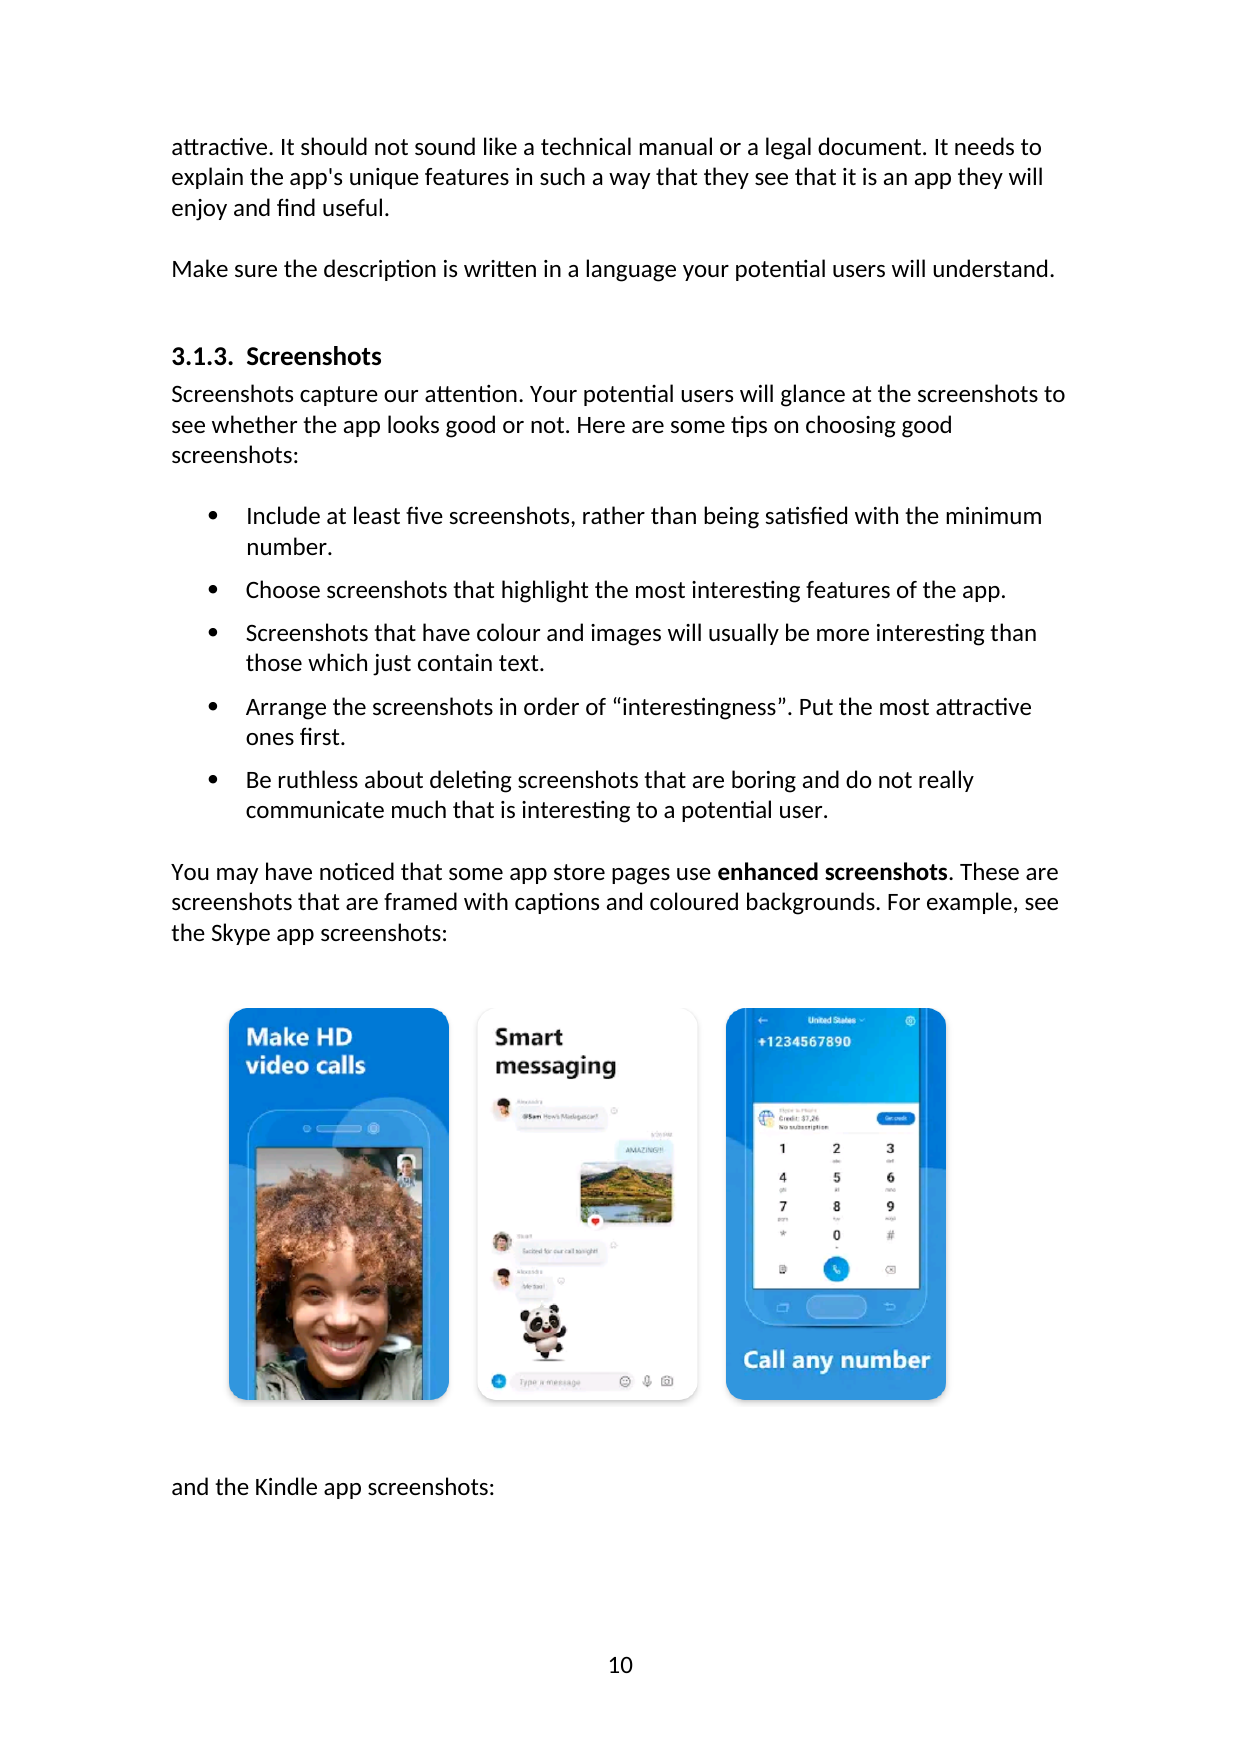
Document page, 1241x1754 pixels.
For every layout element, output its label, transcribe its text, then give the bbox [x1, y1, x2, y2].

text You may have noticed that some app store pages use enhanced screenshots. These are screenshots that are framed with captions and coloured backgrounds. For example, see the Skype app screenshots: [171, 856, 1069, 947]
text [171, 131, 1069, 223]
list Screenshots that have colour and images will usually be more interesting than those which just contain text. [208, 617, 1069, 678]
text Make sure the description is written in a language your potential users will understand. [171, 253, 1069, 284]
picture [171, 977, 1032, 1441]
text and the Kindle app screenshots: [171, 1471, 1069, 1501]
list Choose screenshots that highlight the most interesting features of the app. [208, 574, 1069, 604]
subtitle Screenshots [171, 339, 1069, 372]
text Screenshots capture our attention. Your potential users will glance at the screenshots to see whether the app looks good or not. Here are some tips on choosing good screenshots: [171, 378, 1069, 470]
list Arrange the screenshots in order of “interestingness”. Put the most attractive ones first. [208, 691, 1069, 752]
list Be ruthless about deleting screenshots that are boring and do not really communicate much that is interesting to a potential user. [208, 764, 1069, 825]
list Include at least five screenshots, rather than being satisfied with the minimum number. [209, 501, 1069, 562]
